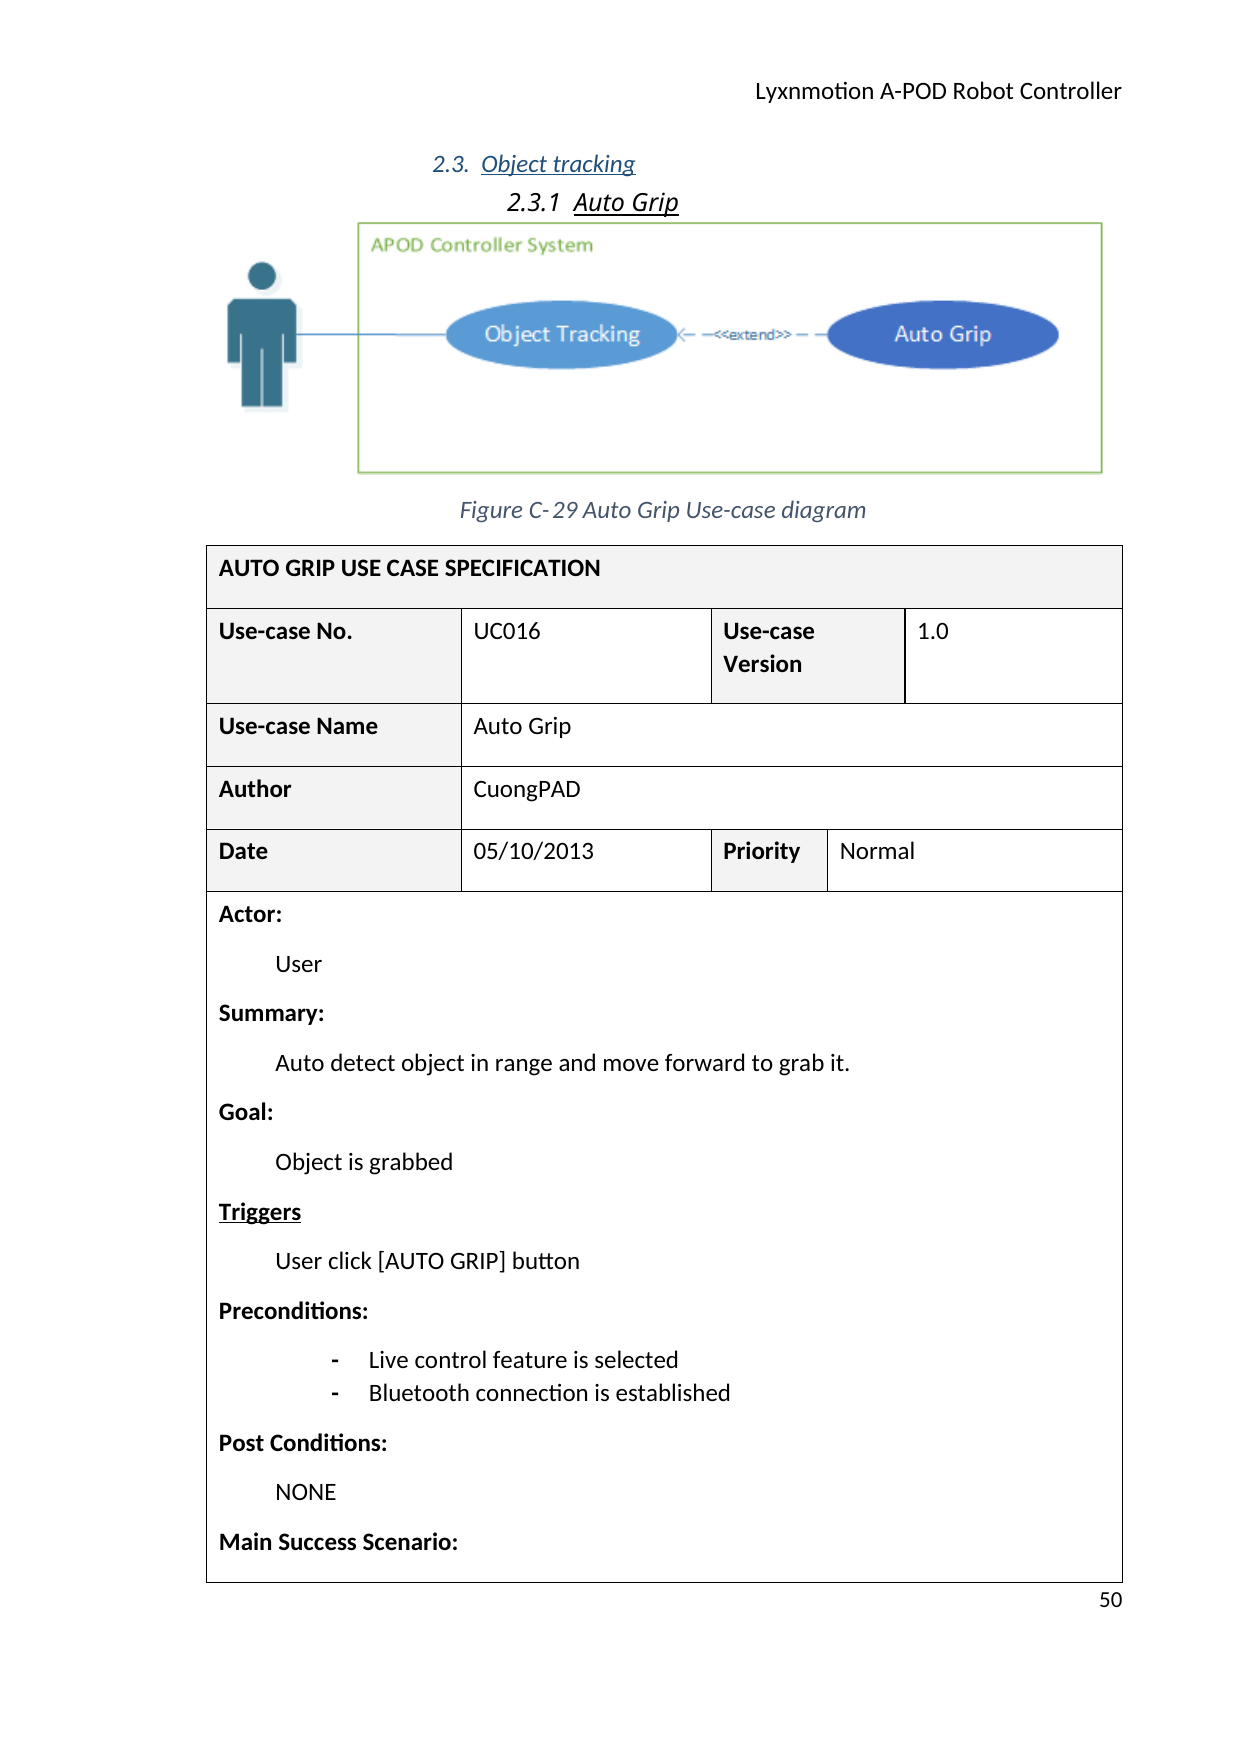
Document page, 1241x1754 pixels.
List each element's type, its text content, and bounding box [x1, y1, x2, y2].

table_cell Use-case Name [207, 704, 461, 766]
table_header AUTO GRIP USE CASE SPECIFICATION [207, 546, 1122, 608]
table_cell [207, 892, 1122, 1582]
table_cell 05/10/2013 [462, 830, 711, 891]
table_cell Author [207, 767, 461, 828]
subtitle Auto Grip [507, 185, 1122, 219]
picture [220, 221, 1109, 475]
table_cell CuongPAD [462, 767, 1122, 828]
table_cell Use-case Version [712, 609, 904, 703]
subtitle Object tracking [432, 148, 1122, 178]
table_cell Date [207, 830, 461, 891]
table_cell Normal [828, 830, 1122, 891]
table_cell Priority [712, 830, 827, 891]
table_cell UC016 [462, 609, 711, 703]
table_cell Use-case No. [207, 609, 461, 703]
table_cell Auto Grip [462, 704, 1122, 766]
table_cell 1.0 [906, 609, 1122, 703]
